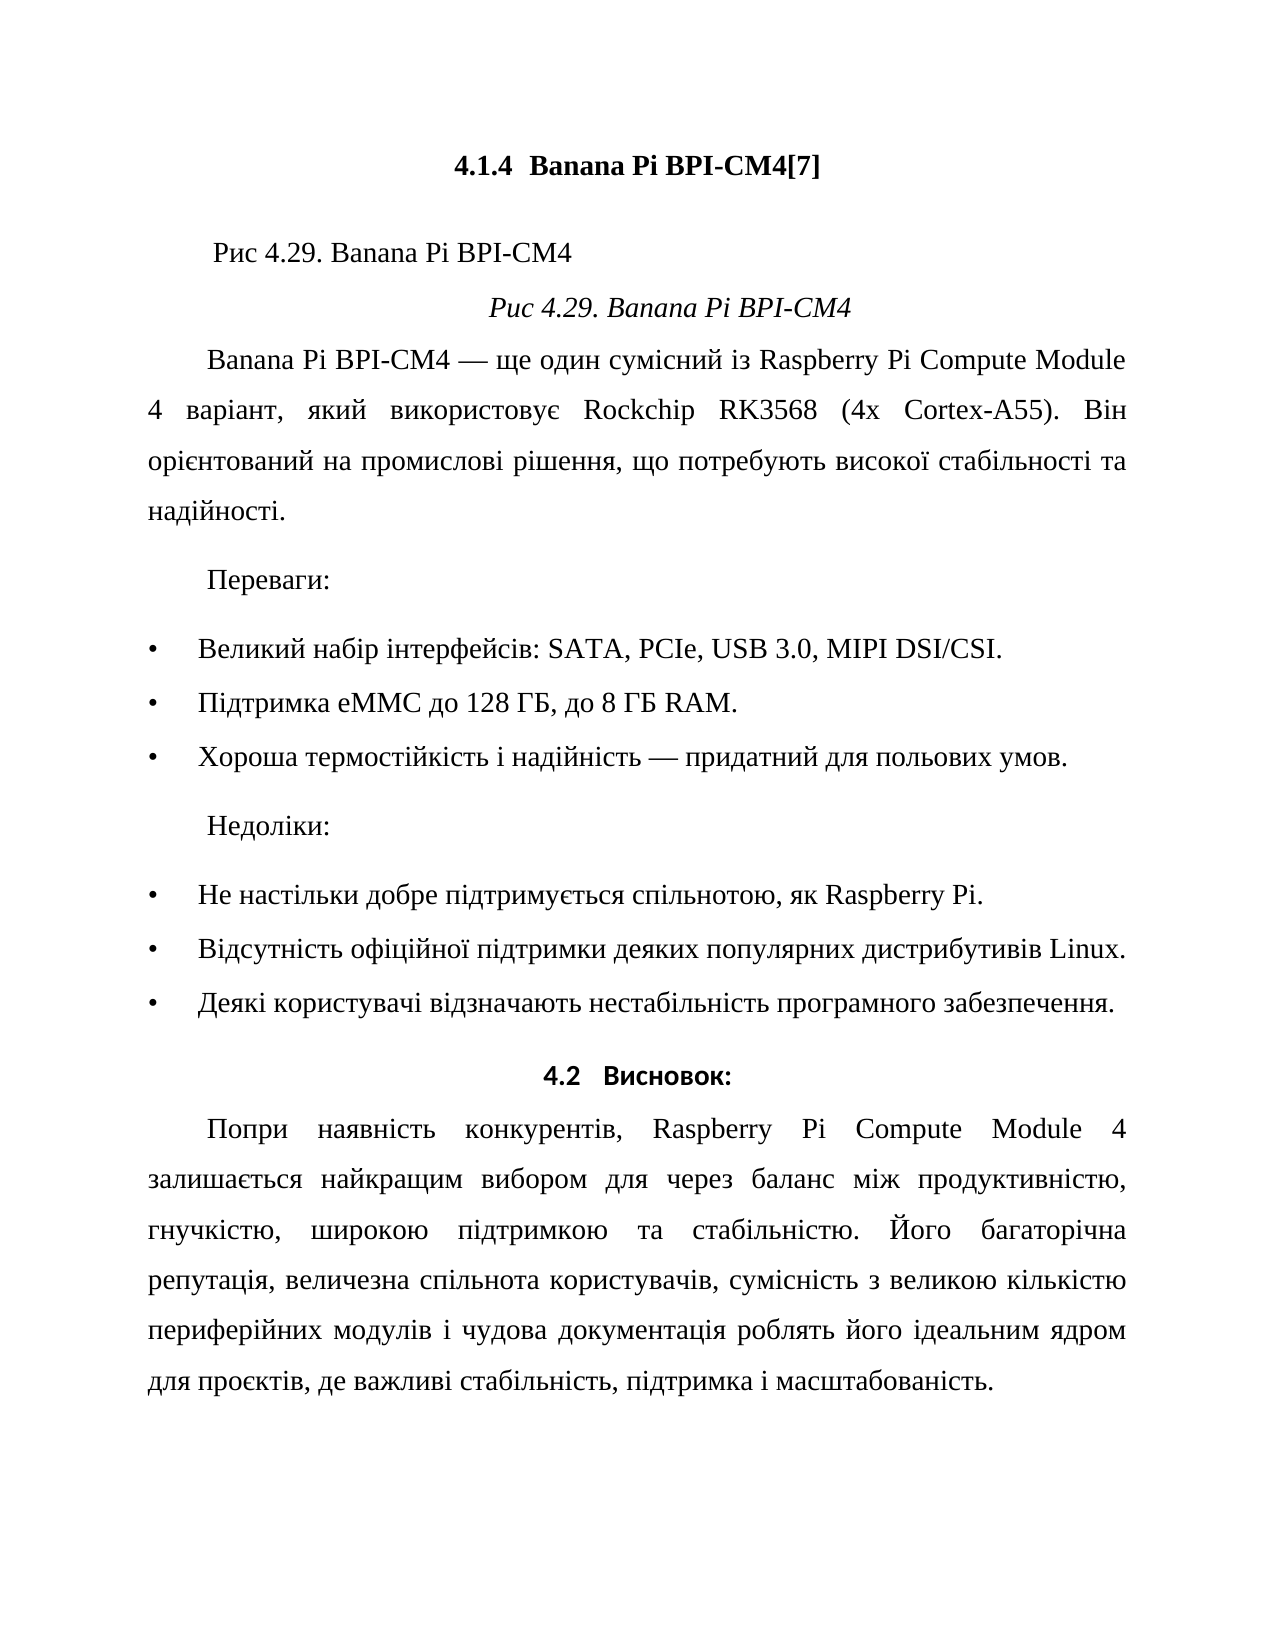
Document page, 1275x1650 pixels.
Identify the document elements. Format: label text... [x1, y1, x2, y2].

subtitle Висновок: [148, 1057, 1127, 1092]
subtitle Banana Pi BPI-CM4[7] [148, 148, 1127, 181]
text Рис 4.29. Banana Pi BPI-CM4 [148, 236, 1127, 269]
text Рис 4.29. Banana Pi BPI-CM4 [148, 290, 1127, 323]
list Великий набір інтерфейсів: SATA, PCIe, USB 3.0, MIPI DSI/CSI. [148, 631, 1127, 665]
text Banana Pi BPI-CM4 — ще один сумісний із Raspberry Pi Compute Module 4 варіант, який використовує Rockchip RK3568 (4x Cortex-A55). Він орієнтований на промислові рішення, що потребують високої стабільності та надійності. [148, 342, 1127, 527]
list Хороша термостійкість і надійність — придатний для польових умов. [148, 739, 1127, 773]
list Не настільки добре підтримується спільнотою, як Raspberry Pi. [148, 877, 1127, 911]
text Попри наявність конкурентів, Raspberry Pi Compute Module 4 залишається найкращим вибором для через баланс між продуктивністю, гнучкістю, широкою підтримкою та стабільністю. Його багаторічна репутація, величезна спільнота користувачів, сумісність з великою кількістю периферійних модулів і чудова документація роблять його ідеальним ядром для проєктів, де важливі стабільність, підтримка і масштабованість. [148, 1111, 1127, 1396]
list Відсутність офіційної підтримки деяких популярних дистрибутивів Linux. [148, 932, 1127, 965]
list Деякі користувачі відзначають нестабільність програмного забезпечення. [148, 986, 1127, 1019]
text Недоліки: [148, 808, 1127, 842]
text Переваги: [148, 562, 1127, 596]
list Підтримка eMMC до 128 ГБ, до 8 ГБ RAM. [148, 685, 1127, 719]
